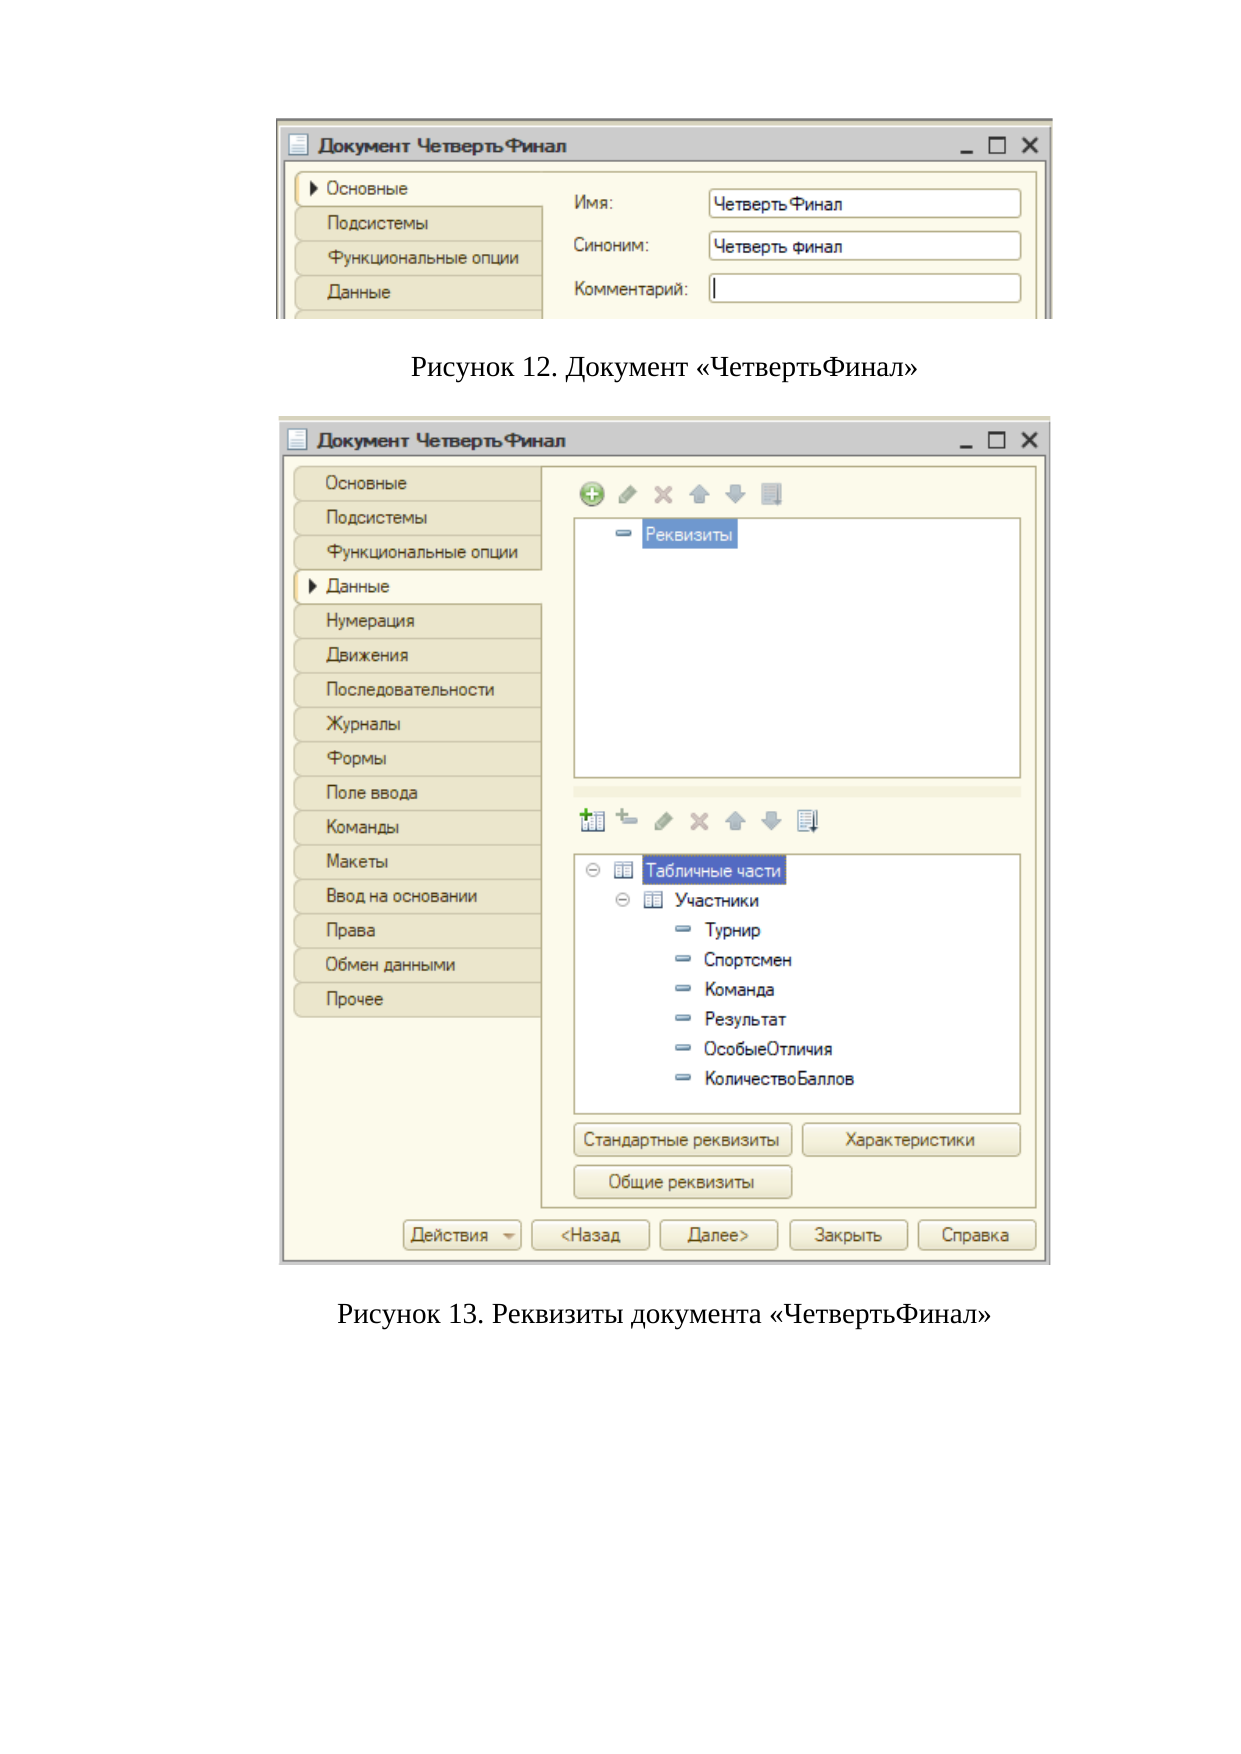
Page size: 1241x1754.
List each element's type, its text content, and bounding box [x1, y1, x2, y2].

picture [276, 118, 1053, 319]
text Рисунок 13. Реквизиты документа «ЧетвертьФинал» [177, 1296, 1152, 1329]
text Рисунок 12. Документ «ЧетвертьФинал» [177, 349, 1152, 383]
picture [278, 416, 1051, 1265]
